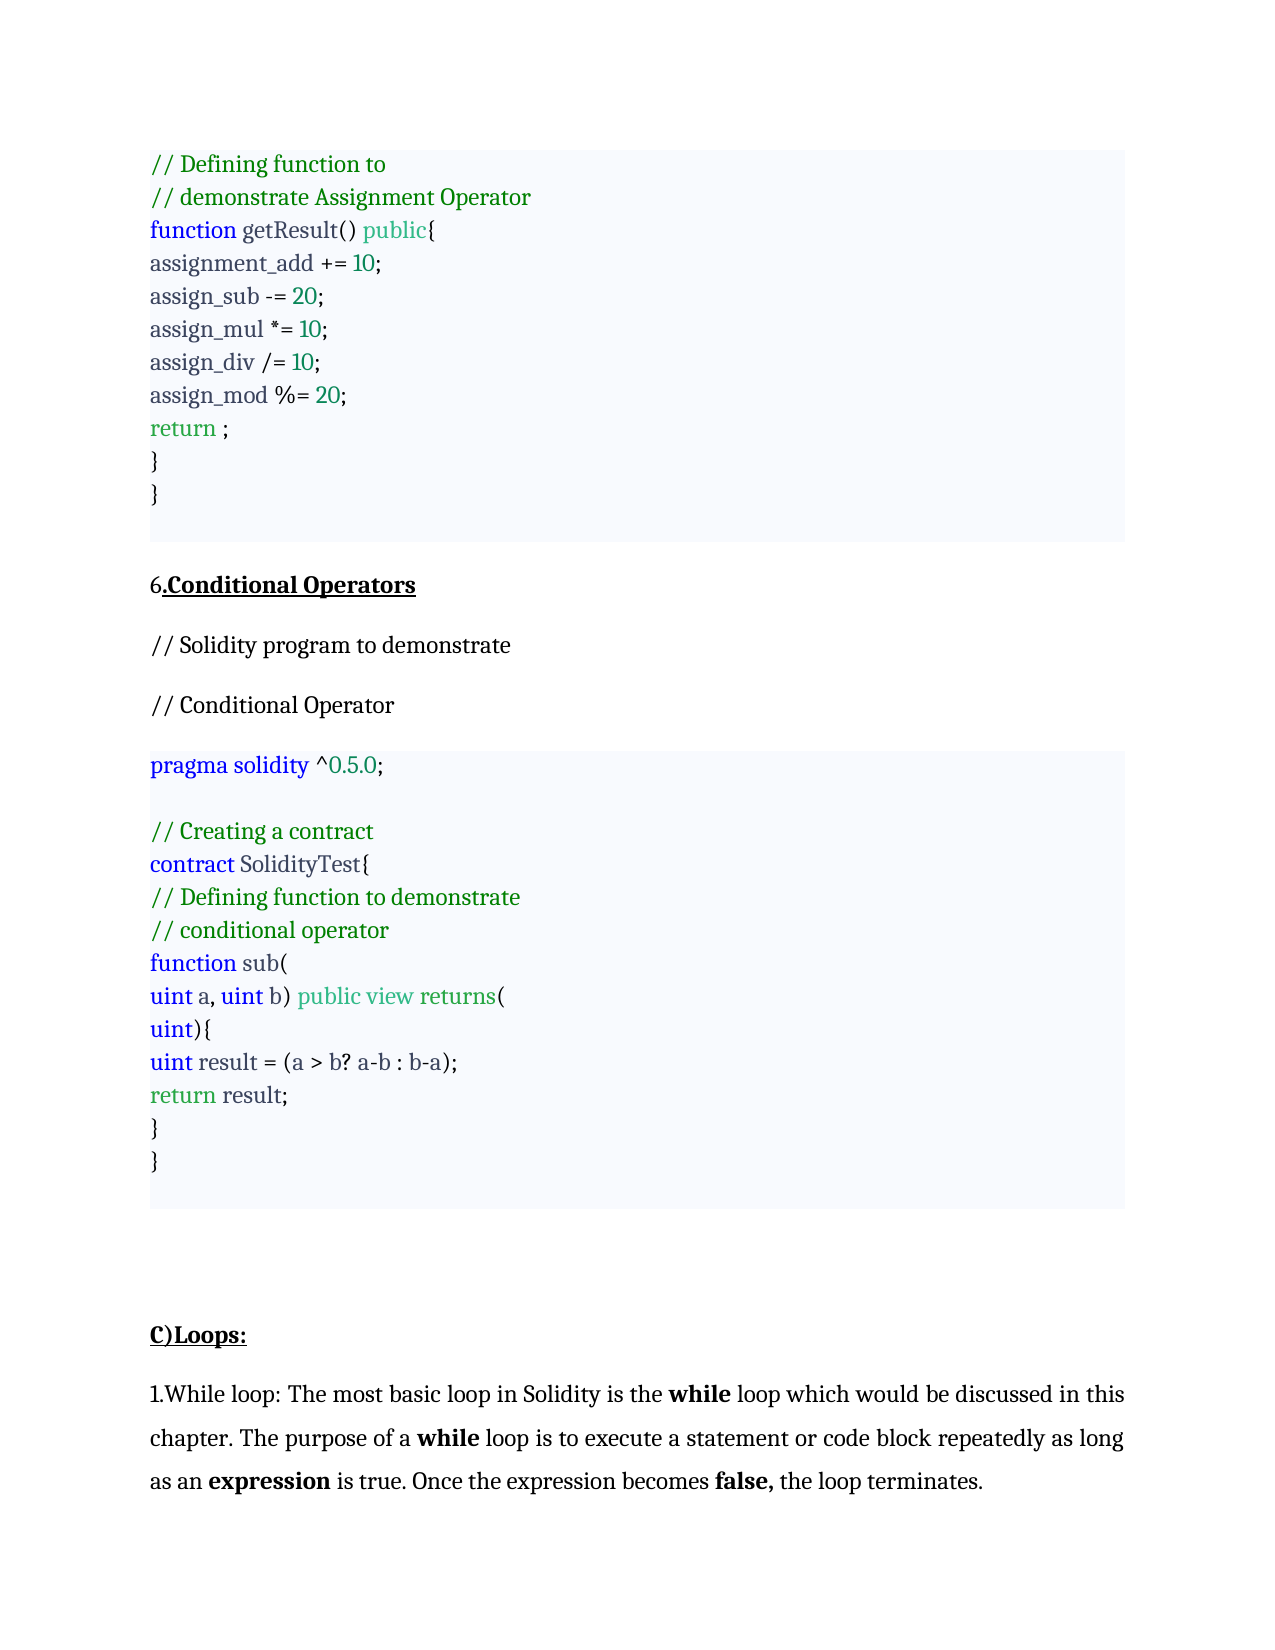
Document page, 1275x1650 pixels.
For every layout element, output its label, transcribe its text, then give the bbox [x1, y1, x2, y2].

text // demonstrate Assignment Operator [150, 183, 1125, 212]
text } [150, 447, 1125, 476]
text } [150, 1114, 1125, 1143]
text return ; [150, 414, 1125, 443]
text uint){ [150, 1015, 1125, 1043]
text uint result = (a > b? a-b : b-a); [150, 1048, 1125, 1077]
text function getResult() public{ [150, 216, 1125, 245]
text contract SolidityTest{ [150, 850, 1125, 878]
text } [150, 480, 1125, 509]
text assign_div /= 10; [150, 348, 1125, 377]
text pragma solidity ^0.5.0; [150, 751, 1125, 779]
text // Solidity program to demonstrate [150, 631, 1125, 660]
text C)Loops: [150, 1321, 1125, 1349]
text } [150, 1147, 1125, 1176]
text // Conditional Operator [150, 691, 1125, 719]
text // Creating a contract [150, 817, 1125, 845]
text assign_mul *= 10; [150, 315, 1125, 344]
text assignment_add += 10; [150, 249, 1125, 278]
text 1.While loop: The most basic loop in Solidity is the while loop which would be discussed in this chapter. The purpose of a while loop is to execute a statement or code block repeatedly as long as an expression is true. Once the expression becomes false, the loop terminates. [150, 1380, 1125, 1424]
text // Defining function to demonstrate [150, 883, 1125, 911]
text return result; [150, 1081, 1125, 1109]
text assign_sub -= 20; [150, 282, 1125, 311]
text 6.Conditional Operators [150, 571, 1125, 600]
text // Defining function to [150, 150, 1125, 179]
text function sub( [150, 949, 1125, 977]
text assign_mod %= 20; [150, 381, 1125, 410]
text uint a, uint b) public view returns( [150, 982, 1125, 1011]
text 1.While loop: The most basic loop in Solidity is the while loop which would be discussed in this chapter. The purpose of a while loop is to execute a statement or code block repeatedly as long as an expression is true. Once the expression becomes false, the loop terminates. [150, 1452, 1125, 1495]
text // conditional operator [150, 916, 1125, 944]
